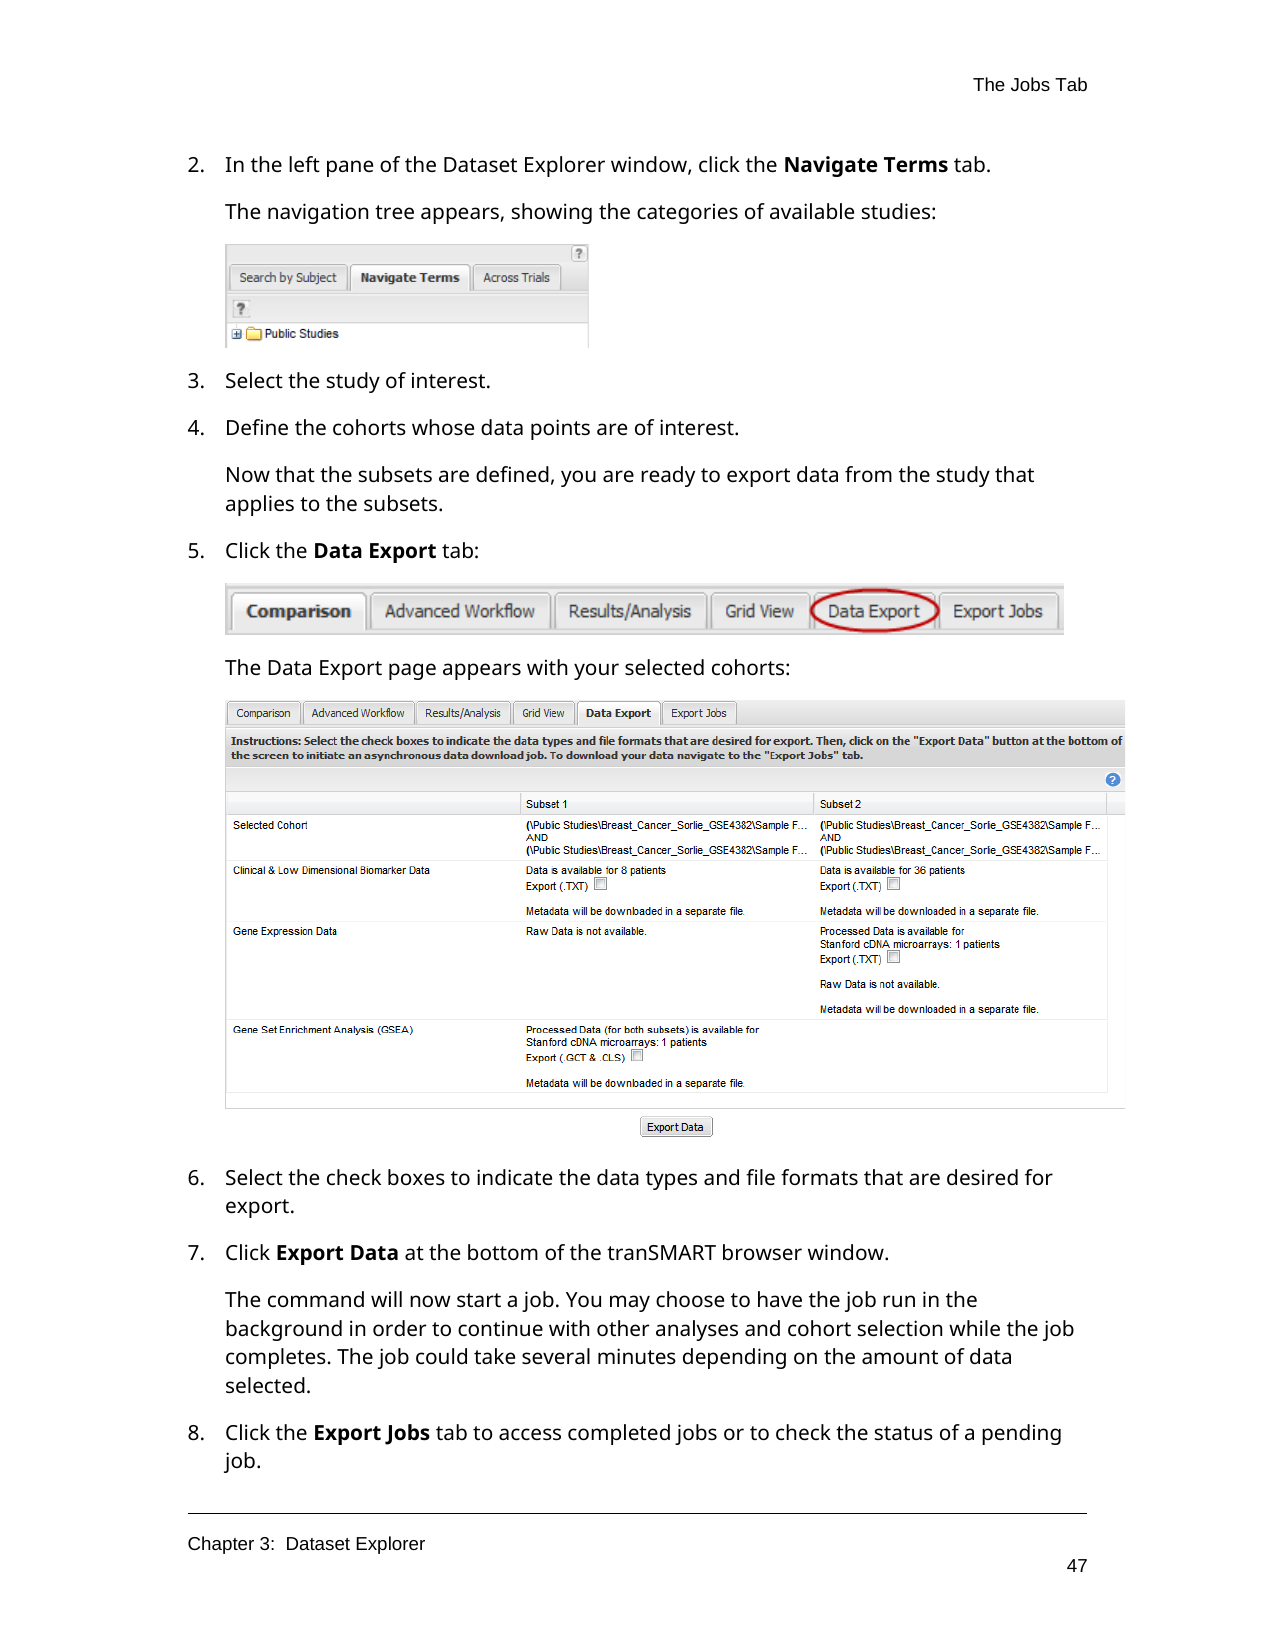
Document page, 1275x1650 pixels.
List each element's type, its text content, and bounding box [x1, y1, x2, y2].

list The navigation tree appears, showing the categories of available studies: [225, 197, 1087, 226]
list Click the Export Jobs tab to access completed jobs or to check the status of a pending job. [187, 1418, 1087, 1475]
list Select the check boxes to indicate the data types and file formats that are desired for export. [187, 1163, 1087, 1219]
picture [225, 583, 1064, 635]
list Now that the subsets are defined, you are ready to export data from the study that applies to the subsets. [225, 460, 1087, 517]
list In the left pane of the Dataset Explorer window, click the Navigate Terms tab. [187, 150, 1087, 178]
list The Data Export page appears with your selected cohorts: [225, 653, 1087, 682]
list Select the study of interest. [187, 366, 1087, 394]
list Define the cohorts whose data points are of interest. [187, 413, 1087, 442]
list Click Export Data at the bottom of the tranSMART browser window. [187, 1238, 1087, 1267]
picture [225, 244, 589, 348]
list Click the Data Export tab: [187, 536, 1087, 564]
list The command will now start a job. You may choose to have the job run in the background in order to continue with other analyses and cohort selection while the job completes. The job could take several minutes depending on the amount of data selected. [225, 1285, 1087, 1399]
picture [225, 700, 1125, 1144]
